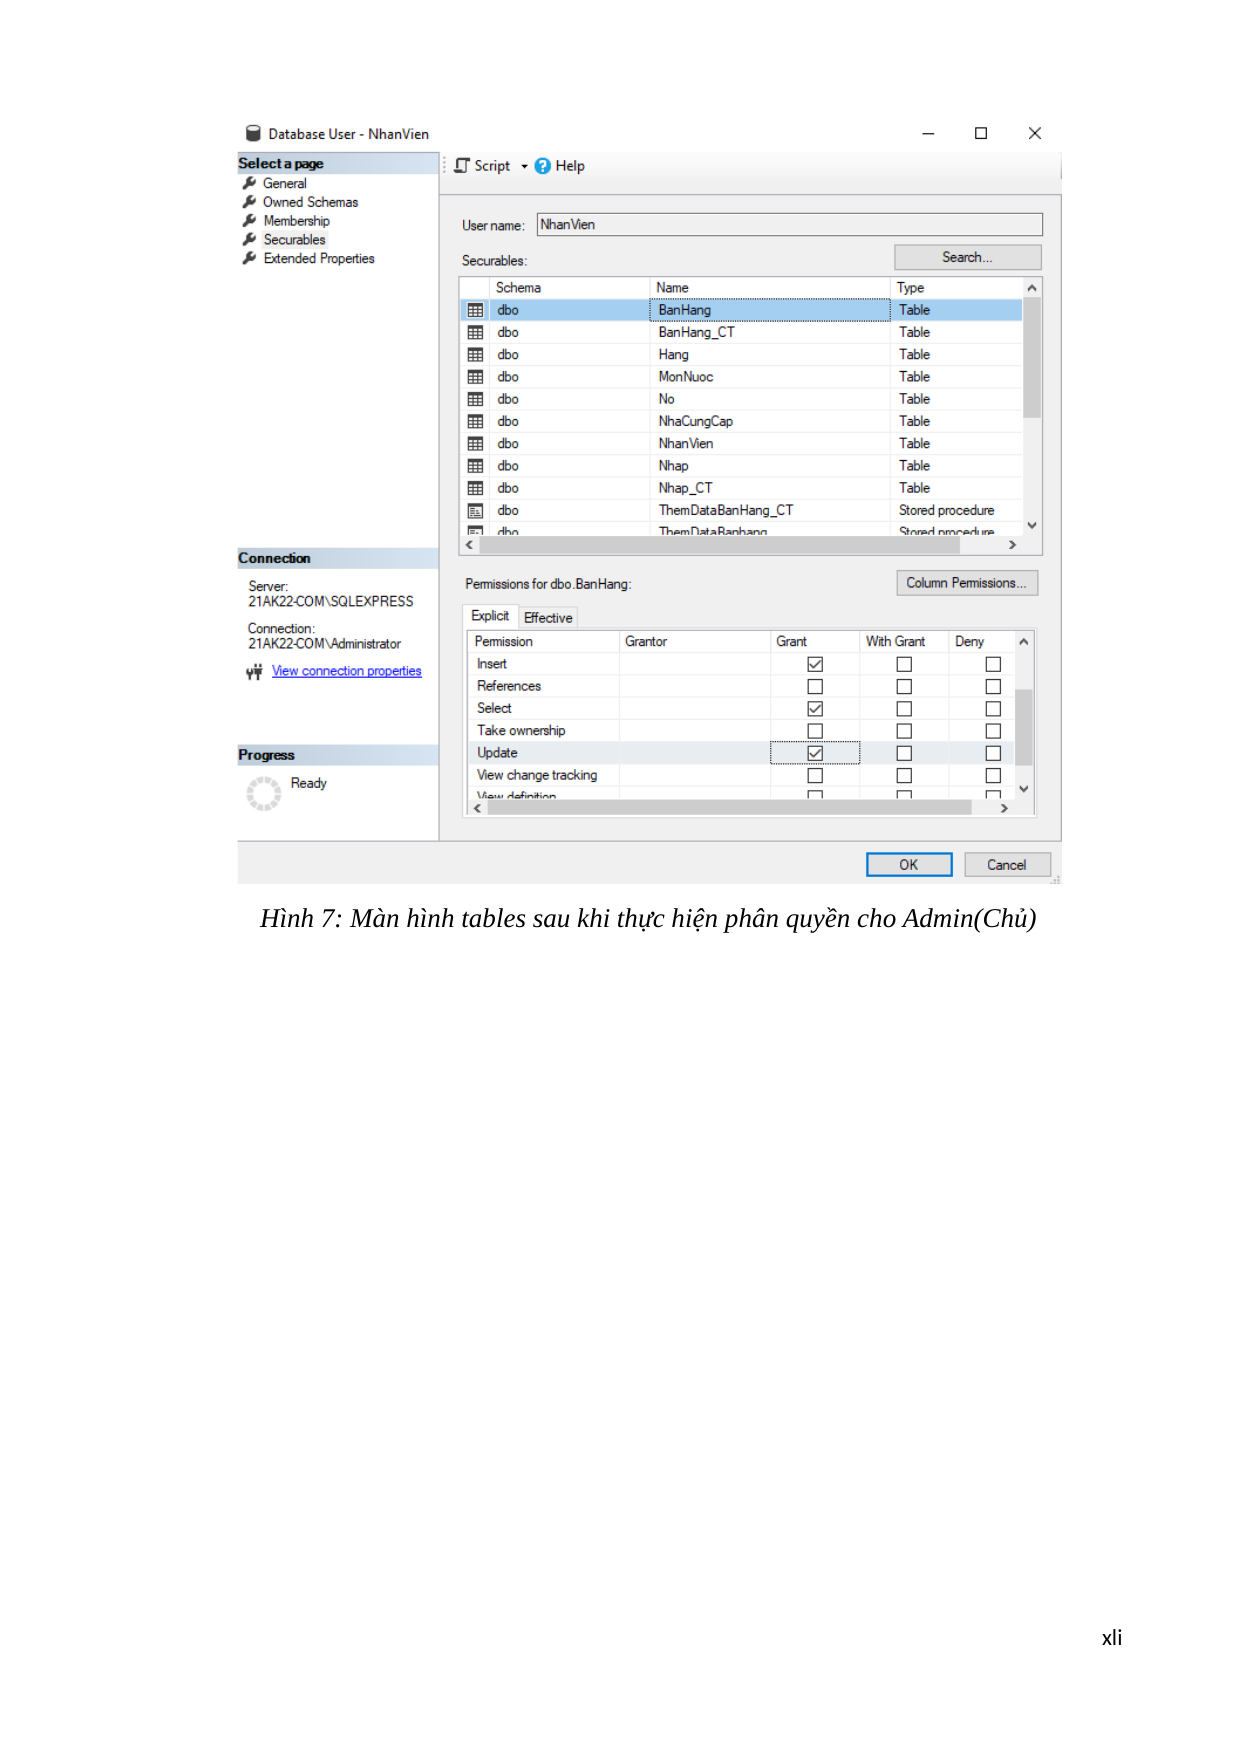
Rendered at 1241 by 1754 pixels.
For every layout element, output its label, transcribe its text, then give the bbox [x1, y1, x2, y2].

text Hình 7: Màn hình tables sau khi thực hiện phân quyền cho Admin(Chủ) [177, 902, 1122, 934]
picture [237, 118, 1062, 884]
